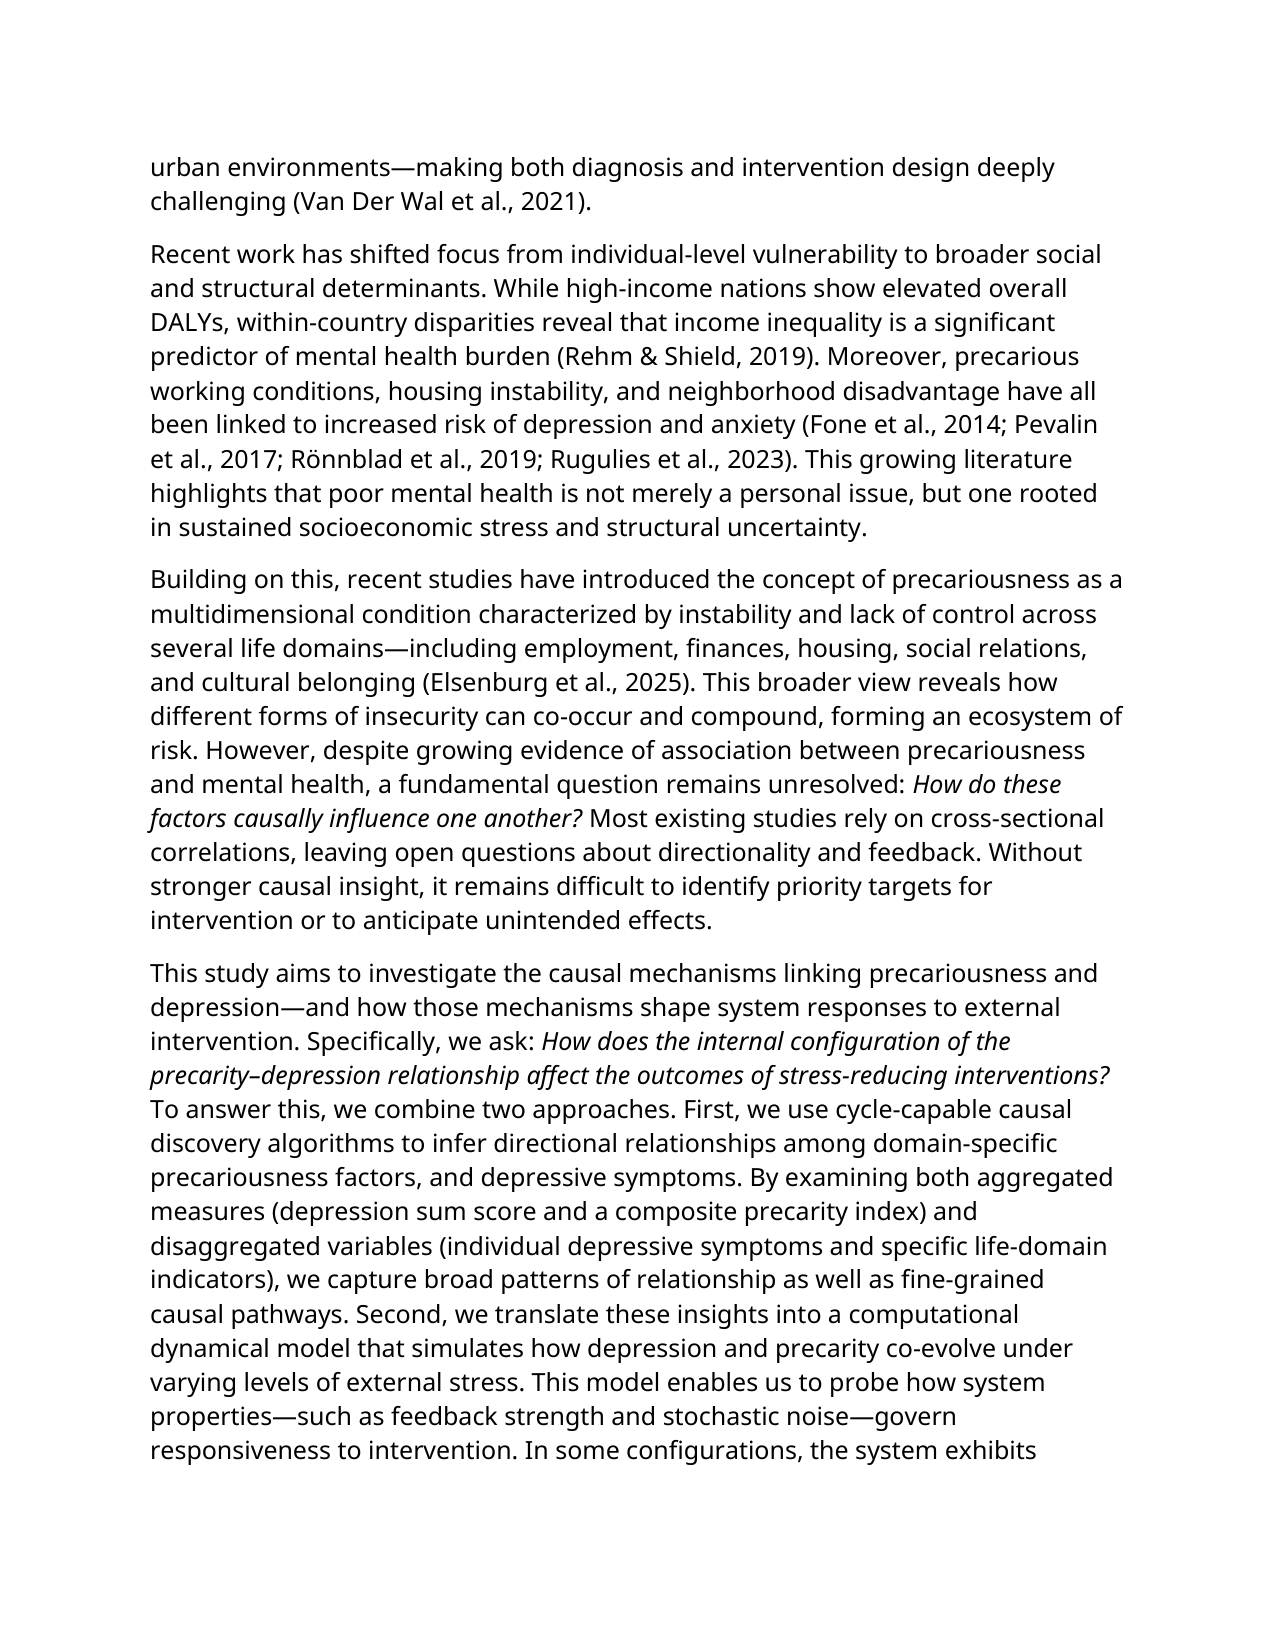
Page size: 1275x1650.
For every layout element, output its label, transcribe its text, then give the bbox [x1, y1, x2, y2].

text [150, 150, 1125, 218]
text Building on this, recent studies have introduced the concept of precariousness as a multidimensional condition characterized by instability and lack of control across several life domains—including employment, finances, housing, social relations, and cultural belonging (Elsenburg et al., 2025). This broader view reveals how different forms of insecurity can co-occur and compound, forming an ecosystem of risk. However, despite growing evidence of association between precariousness and mental health, a fundamental question remains unresolved: How do these factors causally influence one another? Most existing studies rely on cross-sectional correlations, leaving open questions about directionality and feedback. Without stronger causal insight, it remains difficult to identify priority targets for intervention or to anticipate unintended effects. [150, 562, 1125, 937]
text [150, 956, 1125, 1467]
text Recent work has shifted focus from individual-level vulnerability to broader social and structural determinants. While high-income nations show elevated overall DALYs, within-country disparities reveal that income inequality is a significant predictor of mental health burden (Rehm & Shield, 2019). Moreover, precarious working conditions, housing instability, and neighborhood disadvantage have all been linked to increased risk of depression and anxiety (Fone et al., 2014; Pevalin et al., 2017; Rönnblad et al., 2019; Rugulies et al., 2023). This growing literature highlights that poor mental health is not merely a personal issue, but one rooted in sustained socioeconomic stress and structural uncertainty. [150, 237, 1125, 543]
